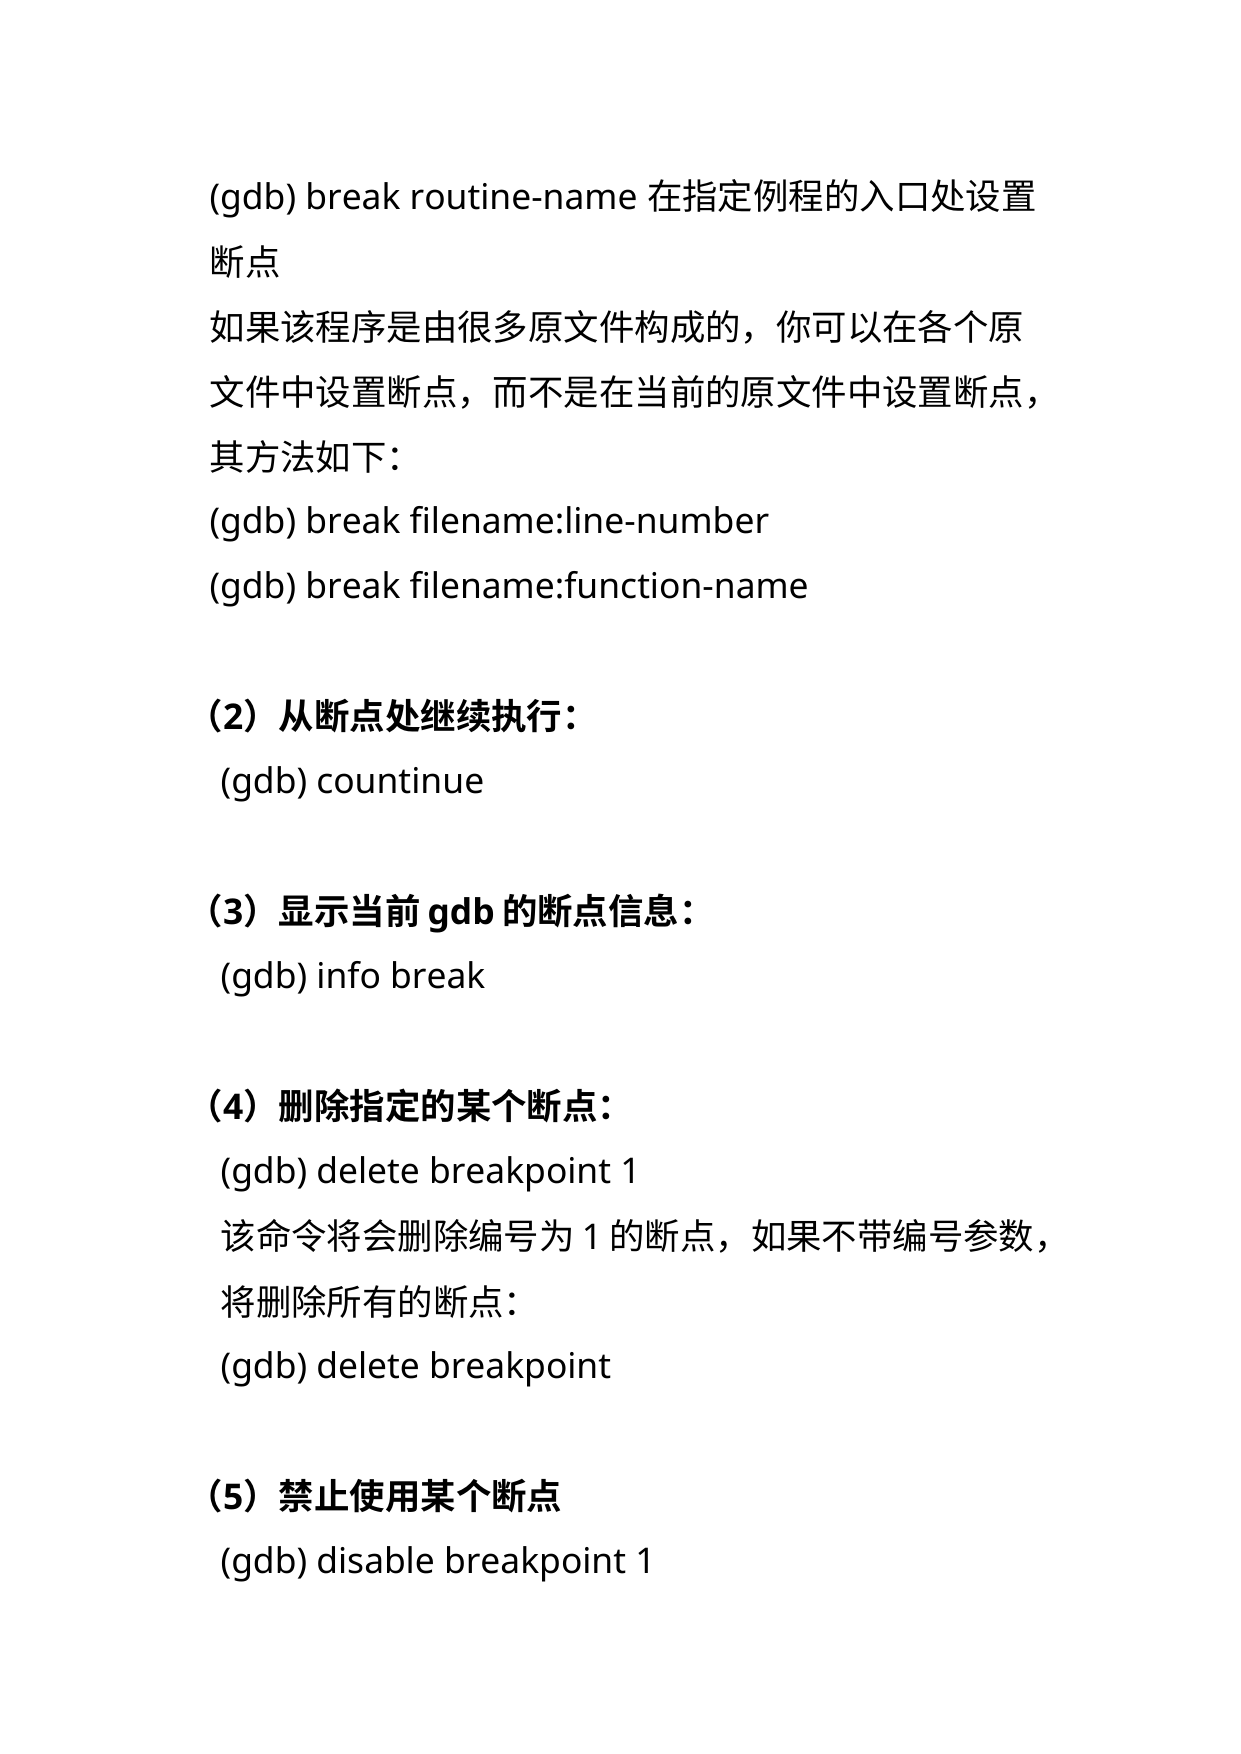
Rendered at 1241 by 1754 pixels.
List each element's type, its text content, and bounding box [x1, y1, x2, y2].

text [209, 162, 1053, 617]
text （4）删除指定的某个断点： (gdb) delete breakpoint 1 该命令将会删除编号为1的断点，如果不带编号参数，将删除所有的断点： (gdb) delete breakpoint [187, 1072, 1053, 1397]
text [187, 1462, 1053, 1592]
text （3）显示当前gdb的断点信息： (gdb) info break [187, 877, 1053, 1072]
text (gdb) countinue [209, 747, 1053, 812]
text （2）从断点处继续执行： [187, 682, 1053, 747]
